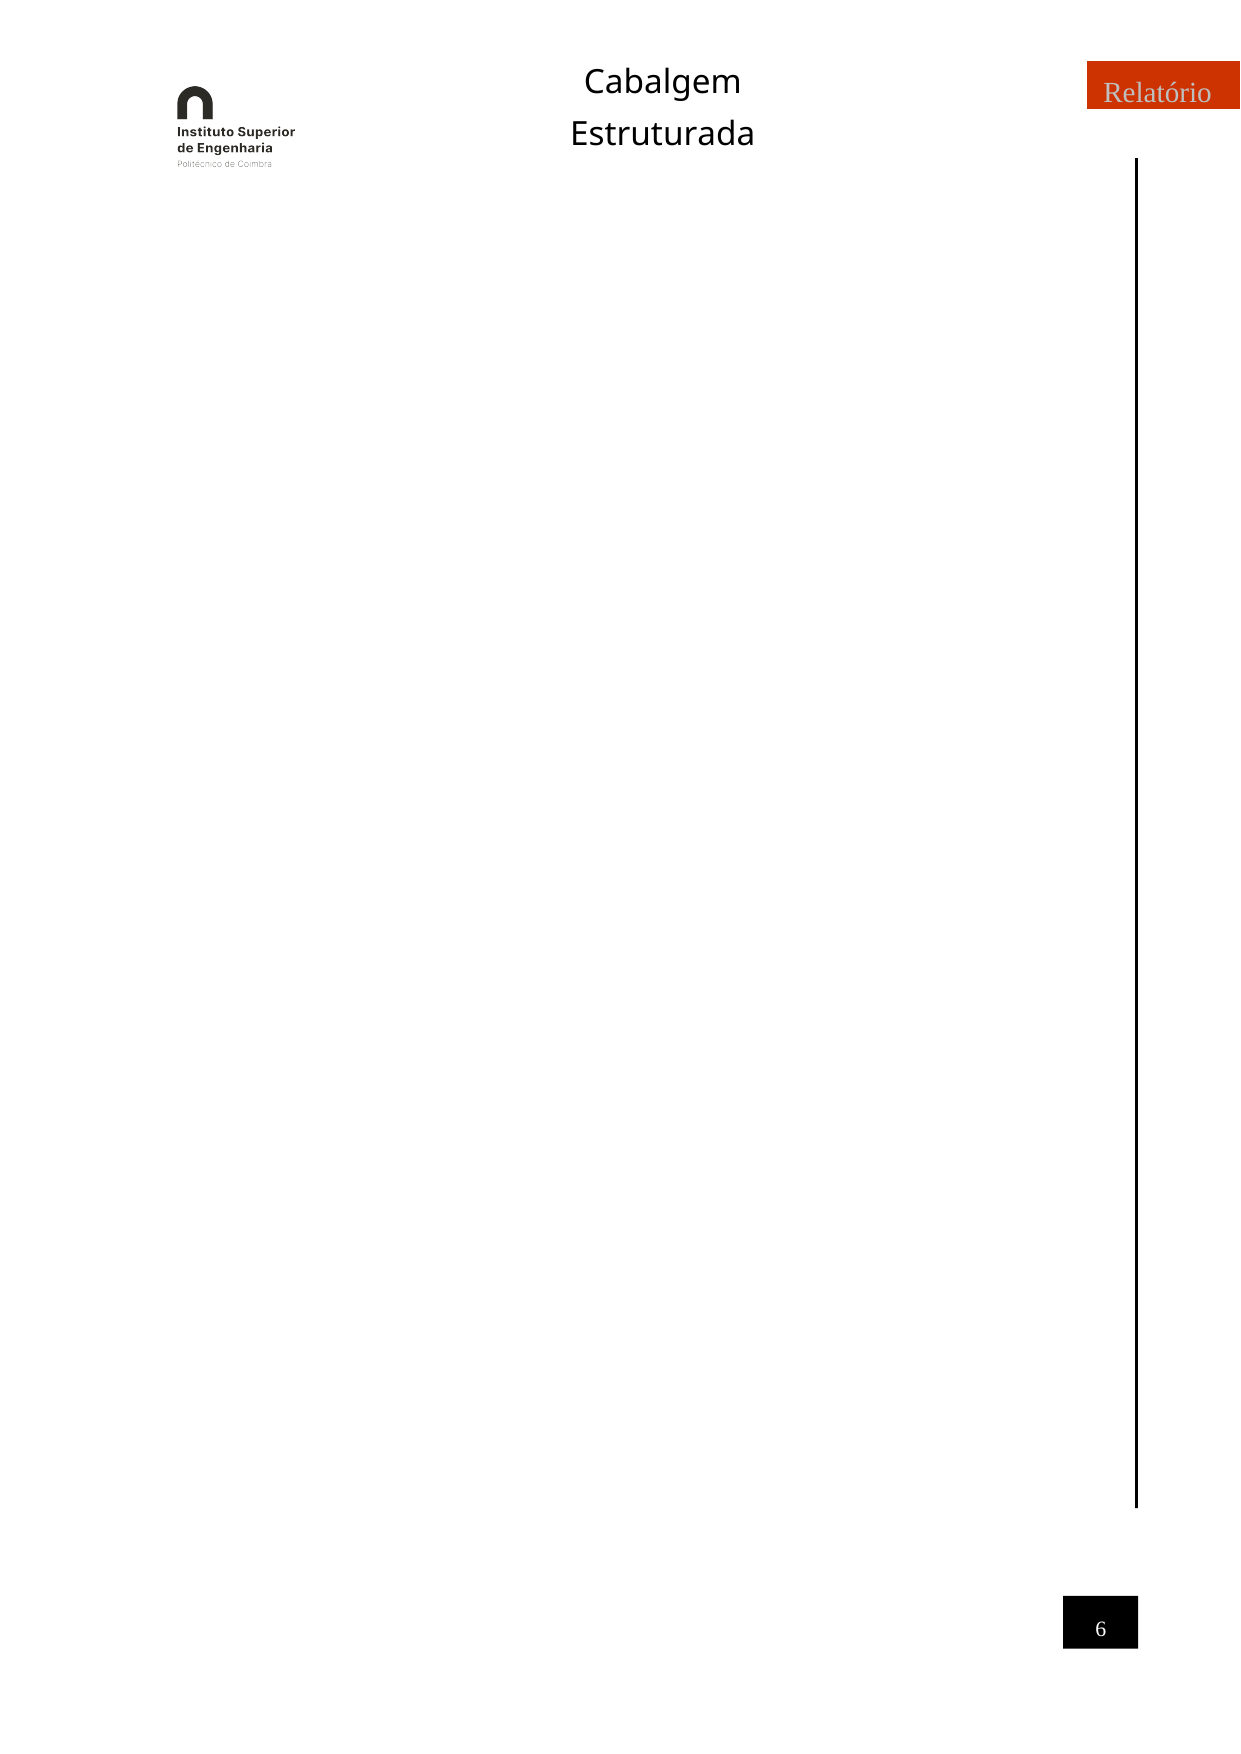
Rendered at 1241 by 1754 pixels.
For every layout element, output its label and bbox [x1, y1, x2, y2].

picture [177, 86, 295, 167]
